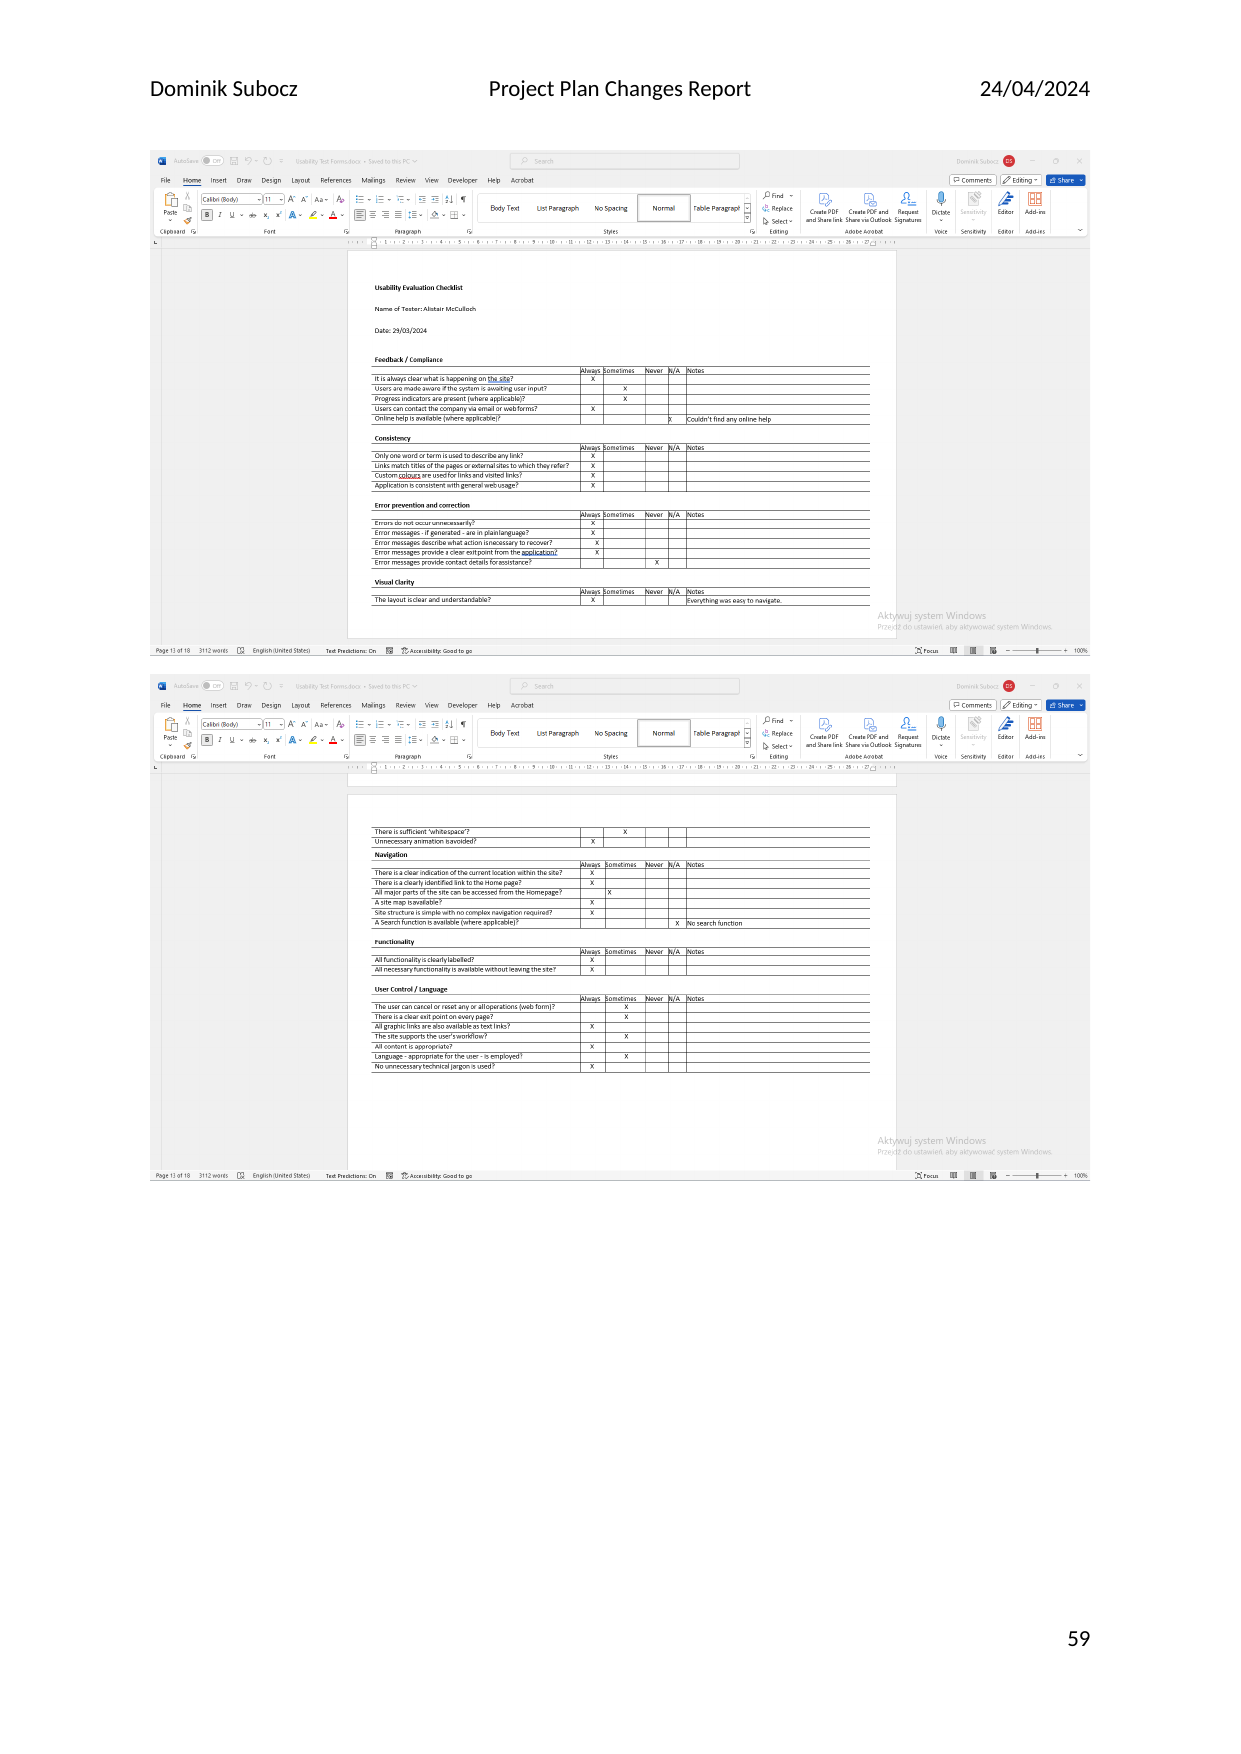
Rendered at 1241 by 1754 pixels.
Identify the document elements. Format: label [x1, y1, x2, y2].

picture [150, 150, 1091, 656]
picture [150, 674, 1091, 1181]
